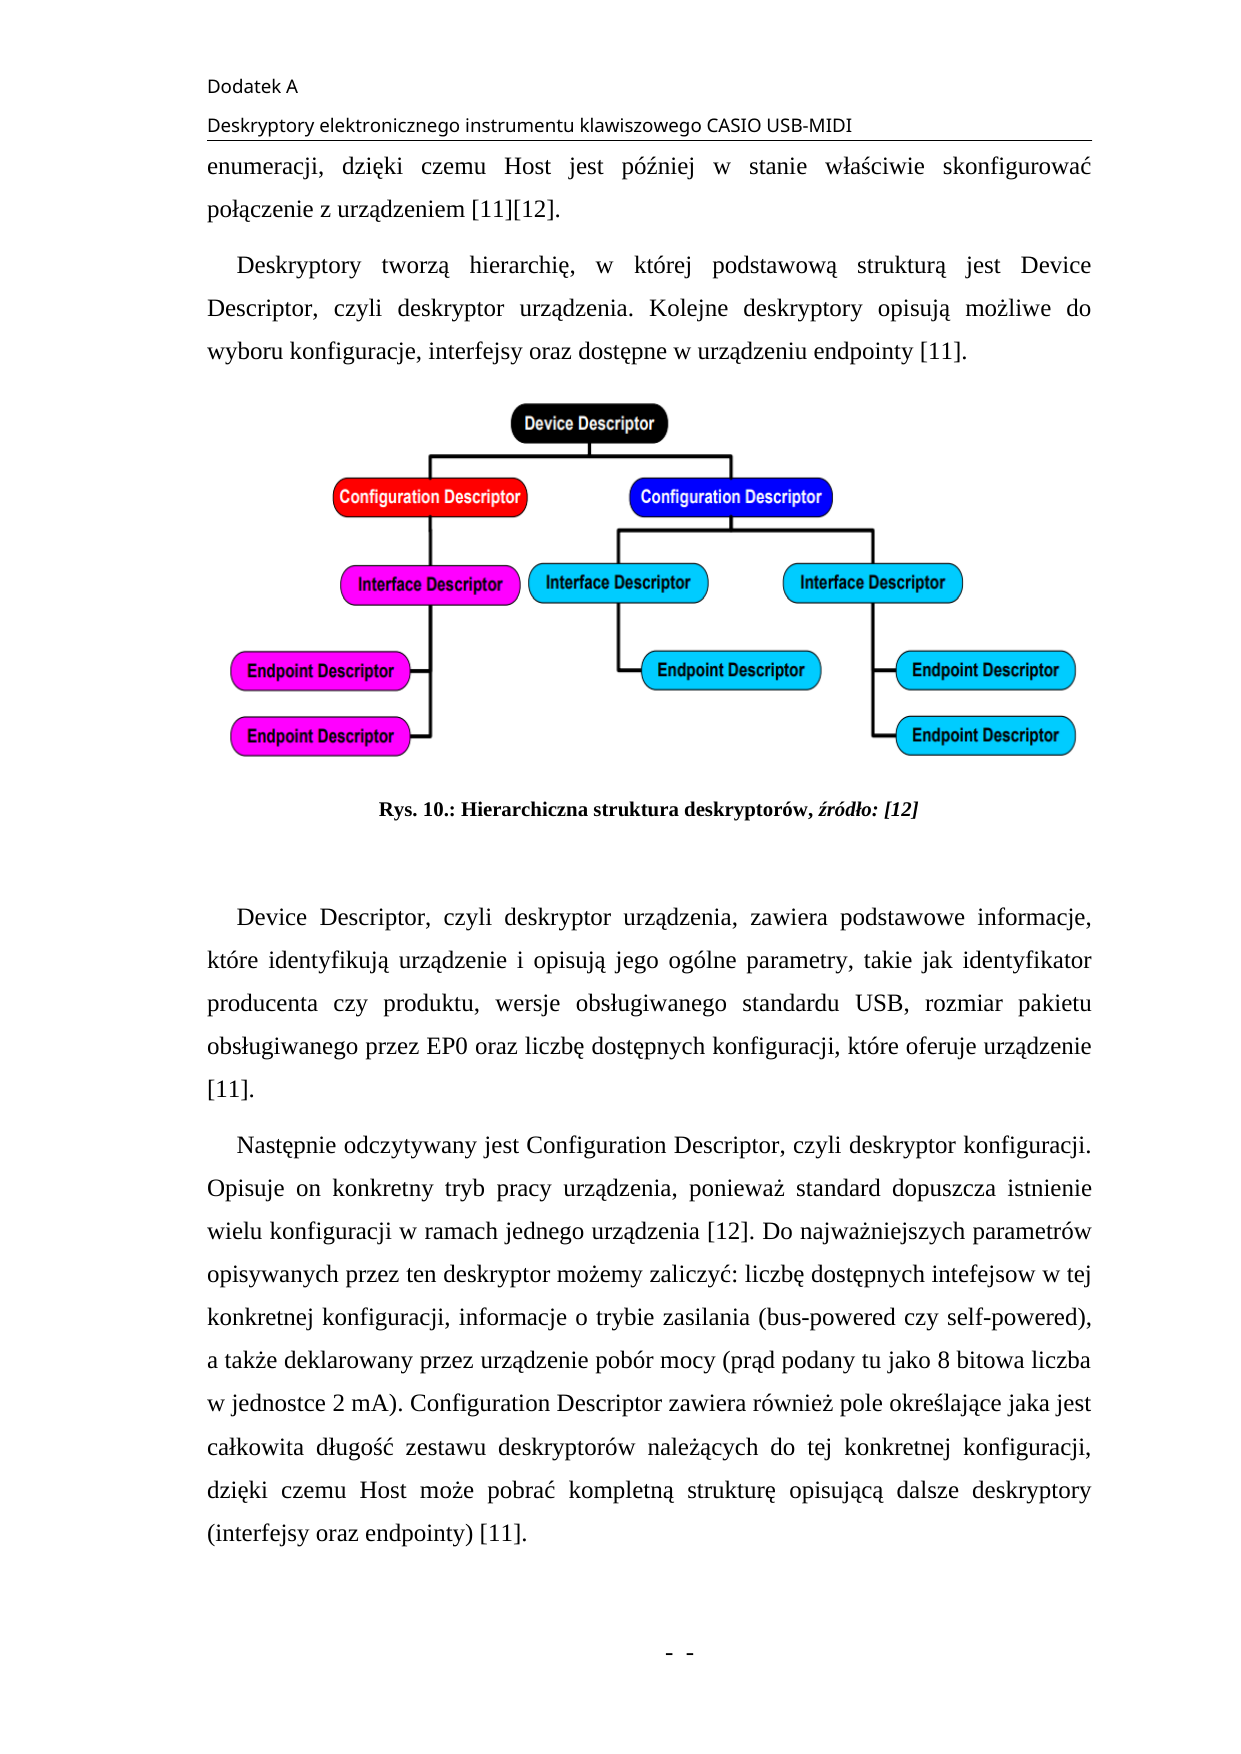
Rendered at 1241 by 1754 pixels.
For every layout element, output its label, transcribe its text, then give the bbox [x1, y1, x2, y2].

picture [206, 392, 1093, 771]
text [207, 151, 1092, 223]
text Rys. 10.: Hierarchiczna struktura deskryptorów, źródło: [12] [207, 797, 1092, 821]
text Następnie odczytywany jest Configuration Descriptor, czyli deskryptor konfiguracji. Opisuje on konkretny tryb pracy urządzenia, ponieważ standard dopuszcza istnienie wielu konfiguracji w ramach jednego urządzenia [12]. Do najważniejszych parametrów opisywanych przez ten deskryptor możemy zaliczyć: liczbę dostępnych intefejsow w tej konkretnej konfiguracji, informacje o trybie zasilania (bus-powered czy self-powered), a także deklarowany przez urządzenie pobór mocy (prąd podany tu jako 8 bitowa liczba w jednostce 2 mA). Configuration Descriptor zawiera również pole określające jaka jest całkowita długość zestawu deskryptorów należących do tej konkretnej konfiguracji, dzięki czemu Host może pobrać kompletną strukturę opisującą dalsze deskryptory (interfejsy oraz endpointy) [11]. [207, 1130, 1092, 1547]
text Deskryptory tworzą hierarchię, w której podstawową strukturą jest Device Descriptor, czyli deskryptor urządzenia. Kolejne deskryptory opisują możliwe do wyboru konfiguracje, interfejsy oraz dostępne w urządzeniu endpointy [11]. [207, 250, 1092, 365]
text Device Descriptor, czyli deskryptor urządzenia, zawiera podstawowe informacje, które identyfikują urządzenie i opisują jego ogólne parametry, takie jak identyfikator producenta czy produktu, wersje obsługiwanego standardu USB, rozmiar pakietu obsługiwanego przez EP0 oraz liczbę dostępnych konfiguracji, które oferuje urządzenie [11]. [207, 902, 1092, 1103]
